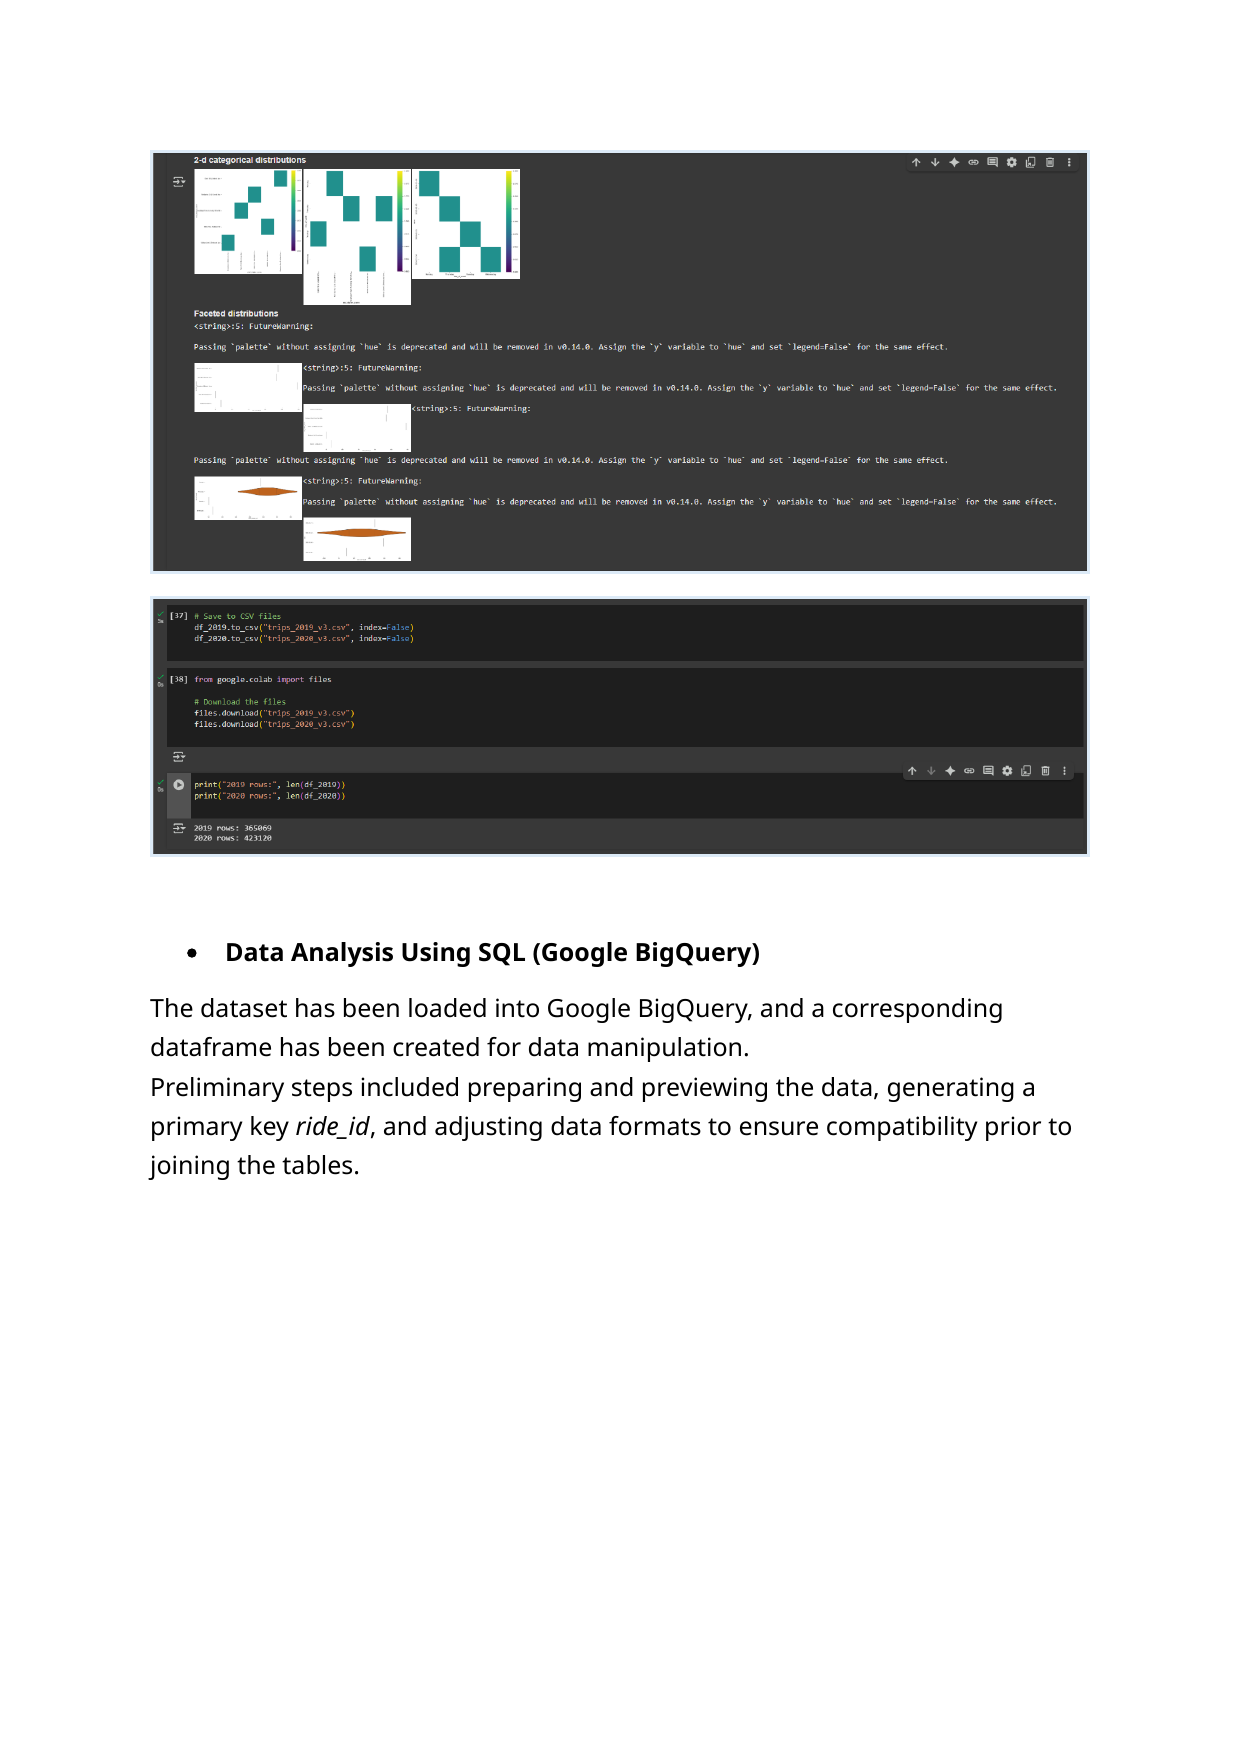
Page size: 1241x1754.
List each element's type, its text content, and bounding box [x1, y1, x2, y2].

list Data Analysis Using SQL (Google BigQuery) [187, 935, 1090, 969]
picture [153, 153, 1087, 571]
text The dataset has been loaded into Google BigQuery, and a corresponding dataframe has been created for data manipulation. Preliminary steps included preparing and previewing the data, generating a primary key ride_id, and adjusting data formats to ensure compatibility prior to joining the tables. [150, 991, 1090, 1182]
picture [153, 599, 1087, 854]
